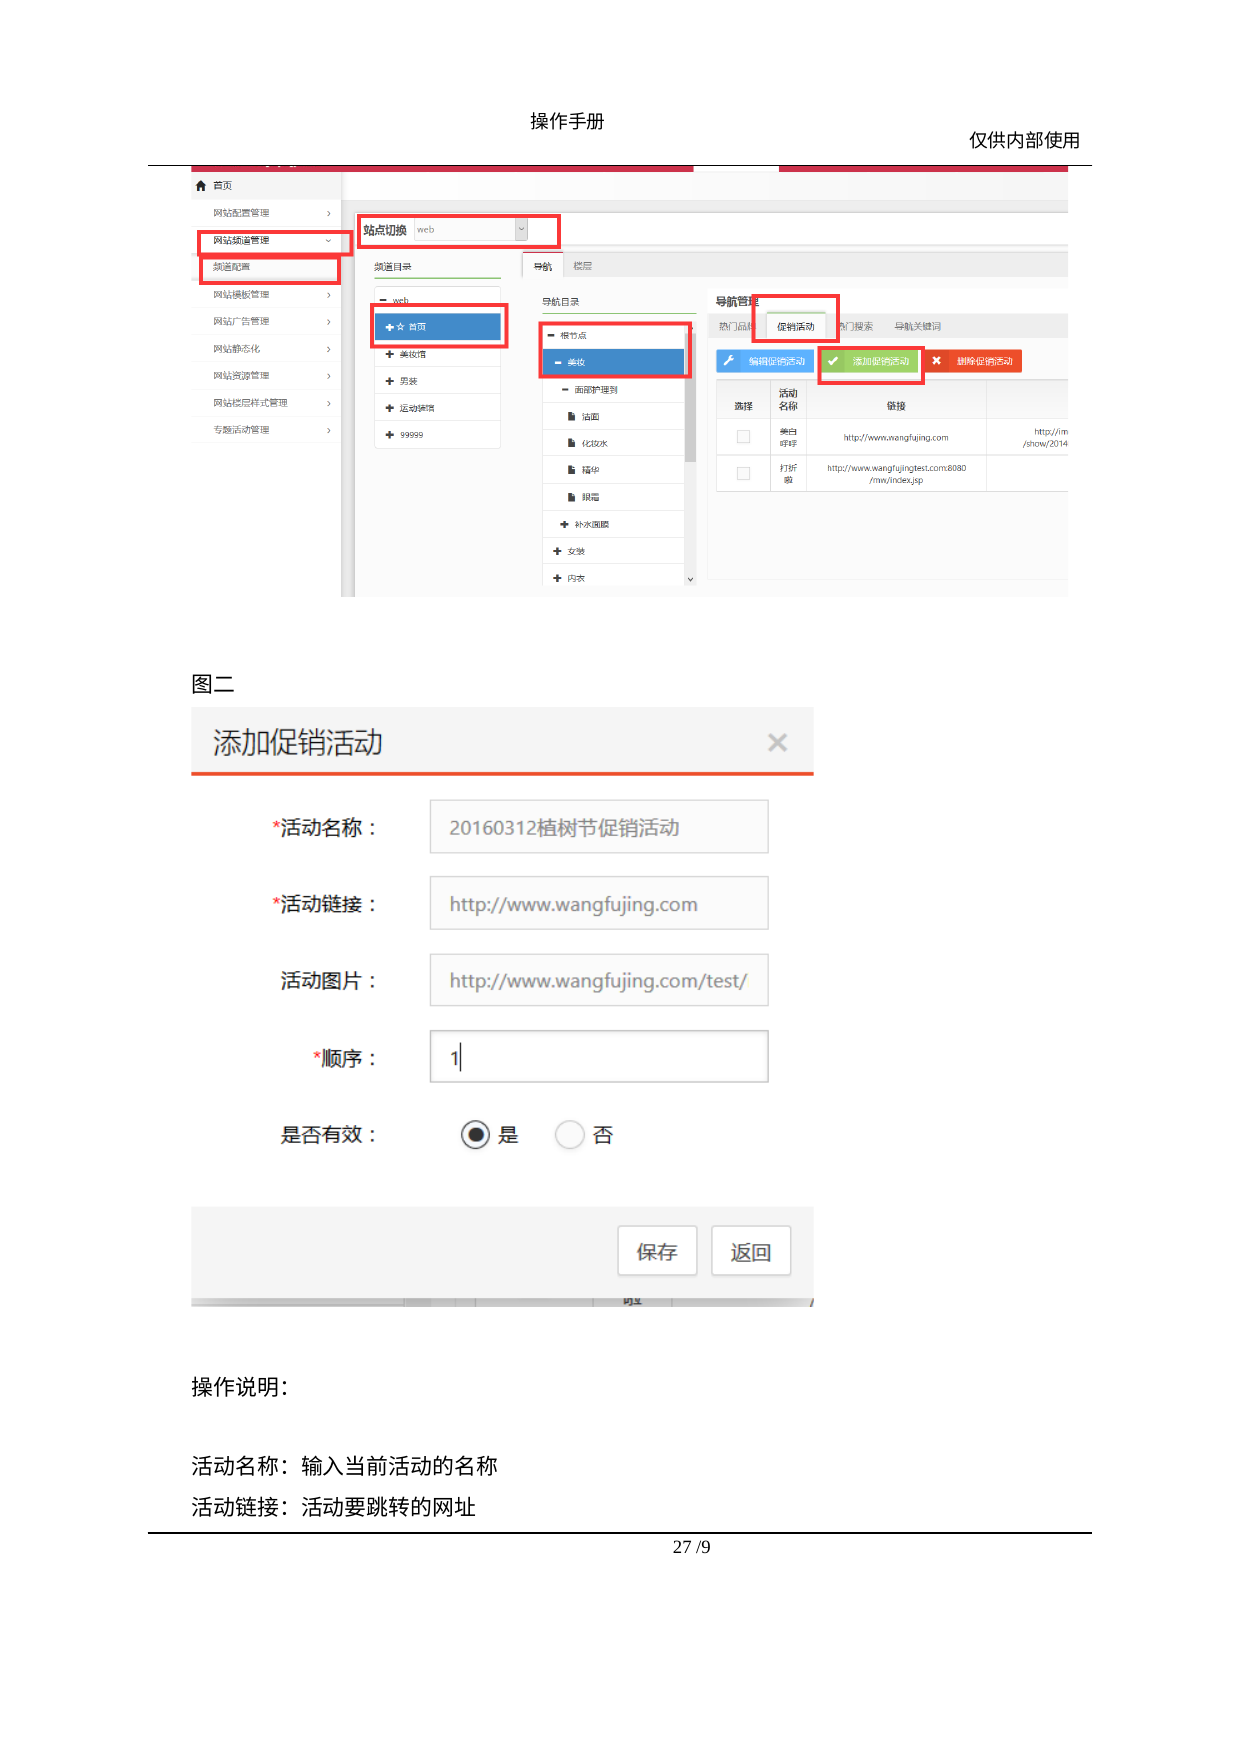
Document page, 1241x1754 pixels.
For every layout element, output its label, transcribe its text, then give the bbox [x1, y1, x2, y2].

picture [191, 166, 1069, 597]
text 操作说明： [148, 1370, 1092, 1402]
text 活动名称：输入当前活动的名称 [148, 1449, 1092, 1481]
text 图二 [148, 667, 1092, 699]
picture [191, 707, 814, 1307]
text 活动链接：活动要跳转的网址 [148, 1489, 1092, 1522]
